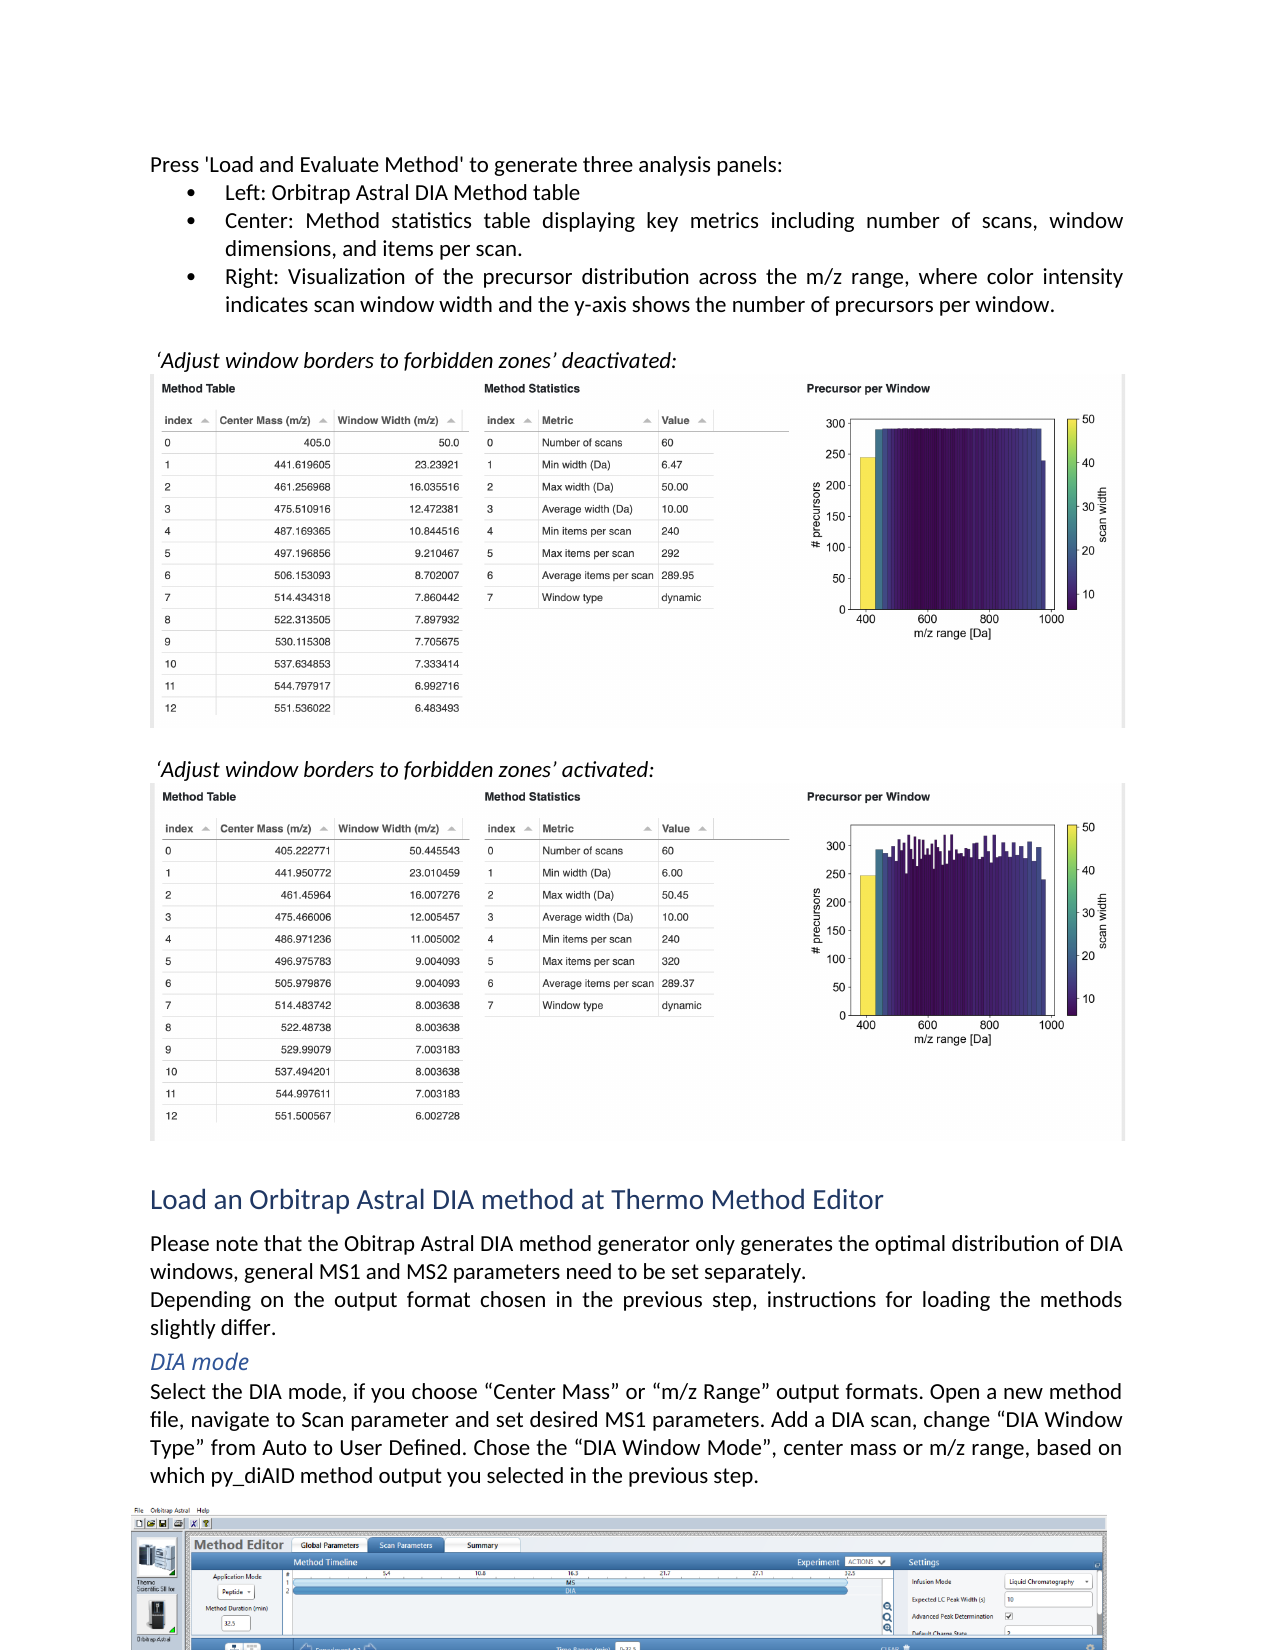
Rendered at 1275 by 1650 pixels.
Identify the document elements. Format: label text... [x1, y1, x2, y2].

list Right: Visualization of the precursor distribution across the m/z range, where color intensity indicates scan window width and the y-axis shows the number of precursors per window. [187, 262, 1125, 318]
subtitle DIA mode [150, 1346, 1125, 1377]
list Left: Orbitrap Astral DIA Method table [187, 178, 1125, 206]
text Depending on the output format chosen in the previous step, instructions for loading the methods slightly differ. [150, 1286, 1125, 1342]
text ‘Adjust window borders to forbidden zones’ deactivated: [150, 346, 1125, 374]
text Select the DIA mode, if you choose “Center Mass” or “m/z Range” output formats. Open a new method file, navigate to Scan parameter and set desired MS1 parameters. Add a DIA scan, change “DIA Window Type” from Auto to User Defined. Chose the “DIA Window Mode”, center mass or m/z range, based on which py_diAID method output you selected in the previous step. [150, 1377, 1125, 1489]
subtitle Load an Orbitrap Astral DIA method at Thermo Method Editor [150, 1181, 1125, 1217]
text Please note that the Obitrap Astral DIA method generator only generates the optimal distribution of DIA windows, general MS1 and MS2 parameters need to be set separately. [150, 1229, 1125, 1286]
picture [150, 374, 1125, 728]
picture [150, 783, 1125, 1141]
picture [131, 1505, 1107, 1650]
text Press 'Load and Evaluate Method' to generate three analysis panels: [150, 150, 1125, 178]
text ‘Adjust window borders to forbidden zones’ activated: [150, 755, 1125, 783]
list Center: Method statistics table displaying key metrics including number of scans, window dimensions, and items per scan. [187, 206, 1125, 262]
